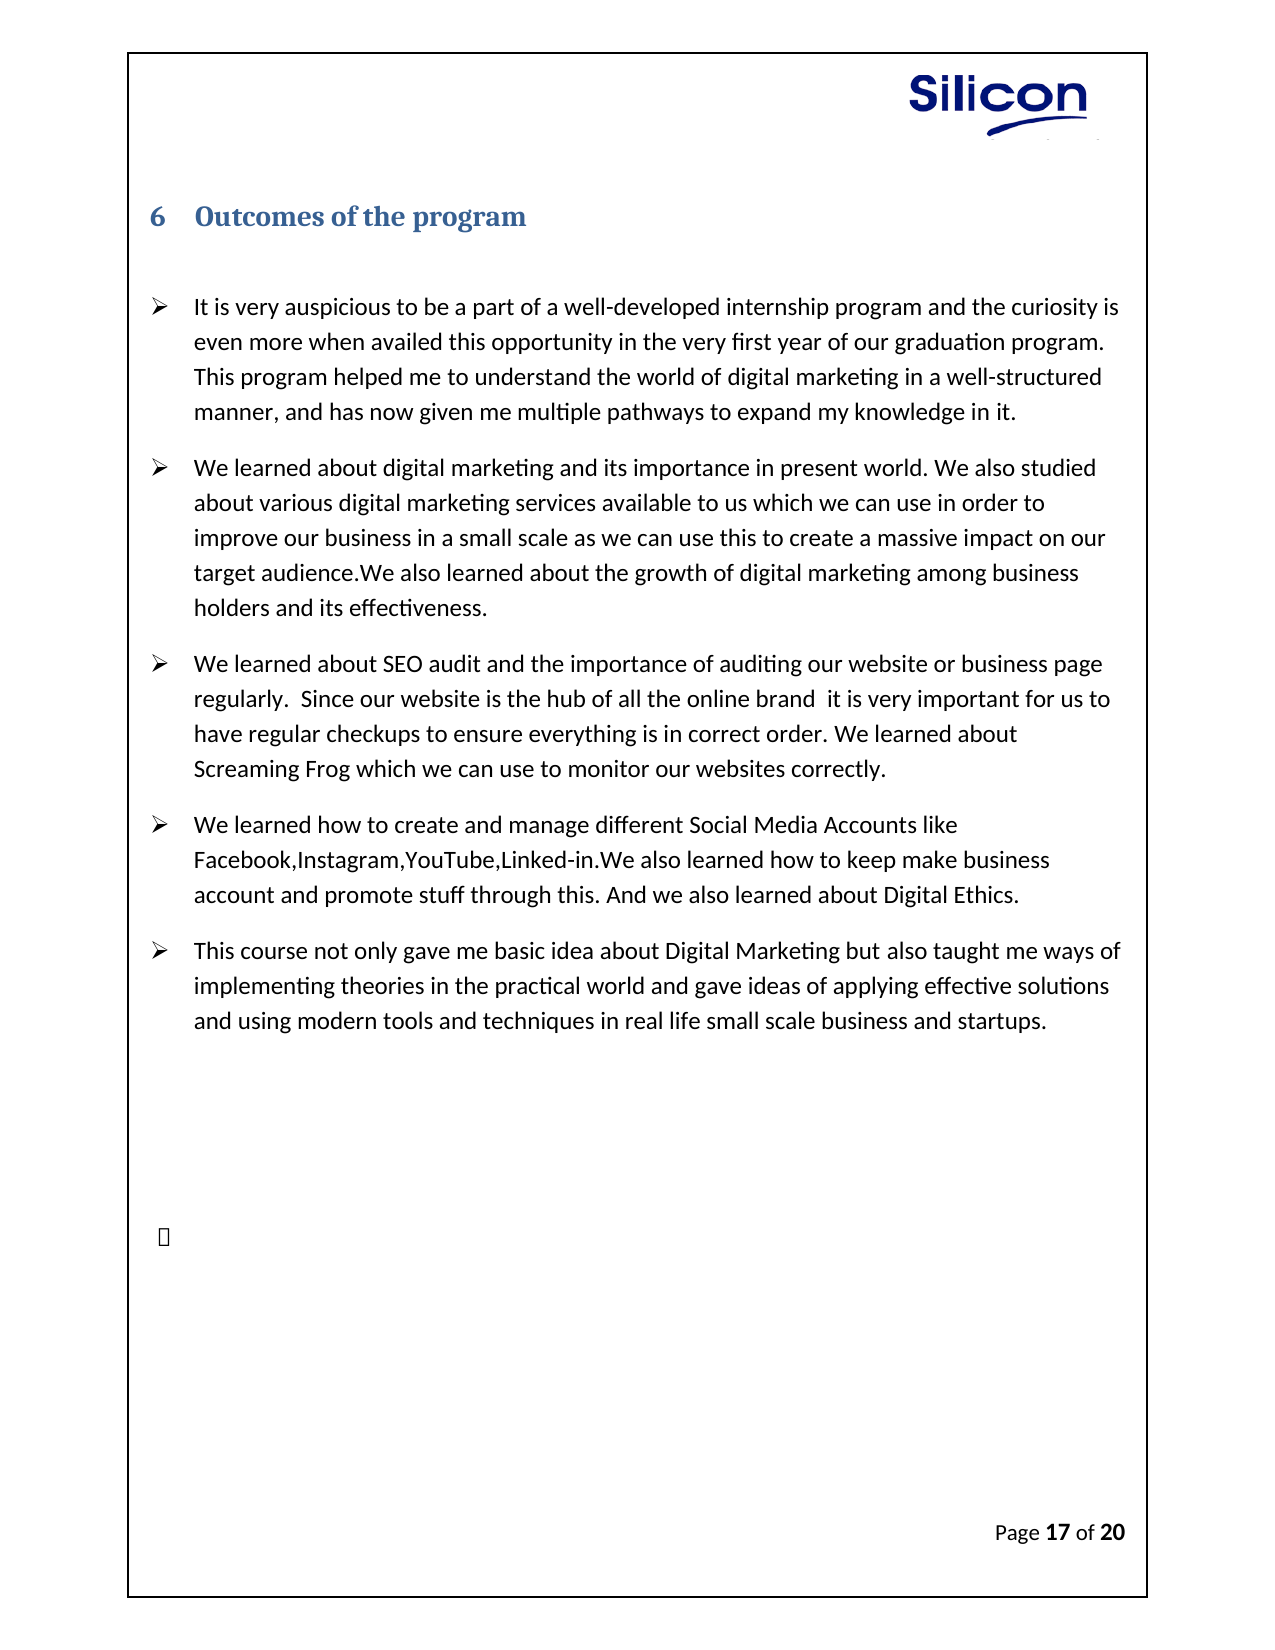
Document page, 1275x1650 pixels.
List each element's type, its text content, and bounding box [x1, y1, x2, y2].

subtitle Outcomes of the program [150, 200, 1125, 233]
list We learned about digital marketing and its importance in present world. We also studied about various digital marketing services available to us which we can use in order to improve our business in a small scale as we can use this to create a massive impact on our target audience.We also learned about the growth of digital marketing among business holders and its effectiveness. [150, 452, 1125, 623]
list This course not only gave me basic idea about Digital Marketing but also taught me ways of implementing theories in the practical world and gave ideas of applying effective solutions and using modern tools and techniques in real life small scale business and startups. [150, 935, 1125, 1035]
list We learned about SEO audit and the importance of auditing our website or business page regularly. Since our website is the hub of all the online brand it is very important for us to have regular checkups to ensure everything is in correct order. We learned about Screaming Frog which we can use to monitor our websites correctly. [150, 648, 1125, 784]
list We learned how to create and manage different Social Media Accounts like Facebook,Instagram,YouTube,Linked-in.We also learned how to keep make business account and promote stuff through this. And we also learned about Digital Ethics. [150, 809, 1125, 909]
list It is very auspicious to be a part of a well-developed internship program and the curiosity is even more when availed this opportunity in the very first year of our graduation program. This program helped me to understand the world of digital marketing in a well-structured manner, and has now given me multiple pathways to expand my knowledge in it. [150, 292, 1125, 427]
list  [150, 1220, 1125, 1254]
picture [909, 75, 1125, 140]
